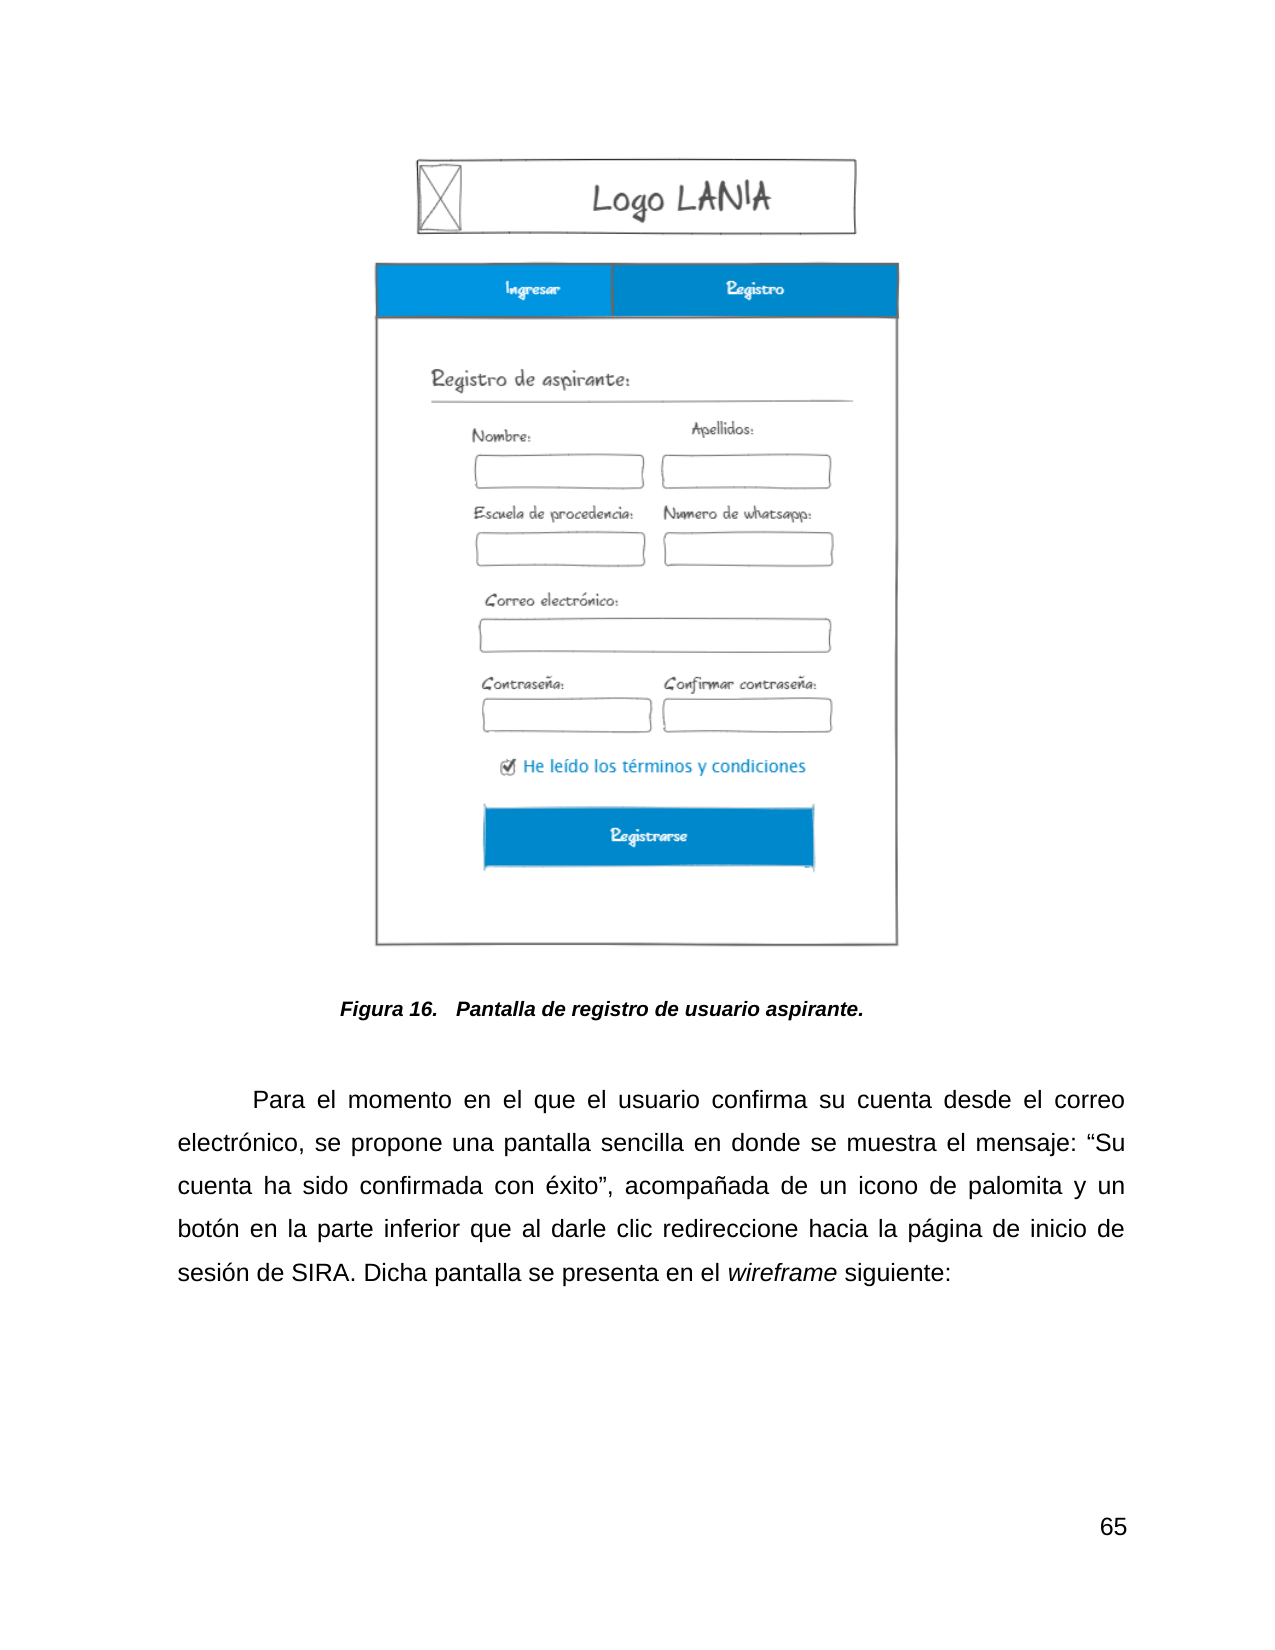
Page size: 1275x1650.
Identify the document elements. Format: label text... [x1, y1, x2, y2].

text Pantalla de registro de usuario aspirante. [177, 997, 1127, 1021]
picture [324, 147, 980, 962]
text Para el momento en el que el usuario confirma su cuenta desde el correo electrónico, se propone una pantalla sencilla en donde se muestra el mensaje: “Su cuenta ha sido confirmada con éxito”, acompañada de un icono de palomita y un botón en la parte inferior que al darle clic redireccione hacia la página de inicio de sesión de SIRA. Dicha pantalla se presenta en el wireframe siguiente: [177, 1085, 1127, 1286]
